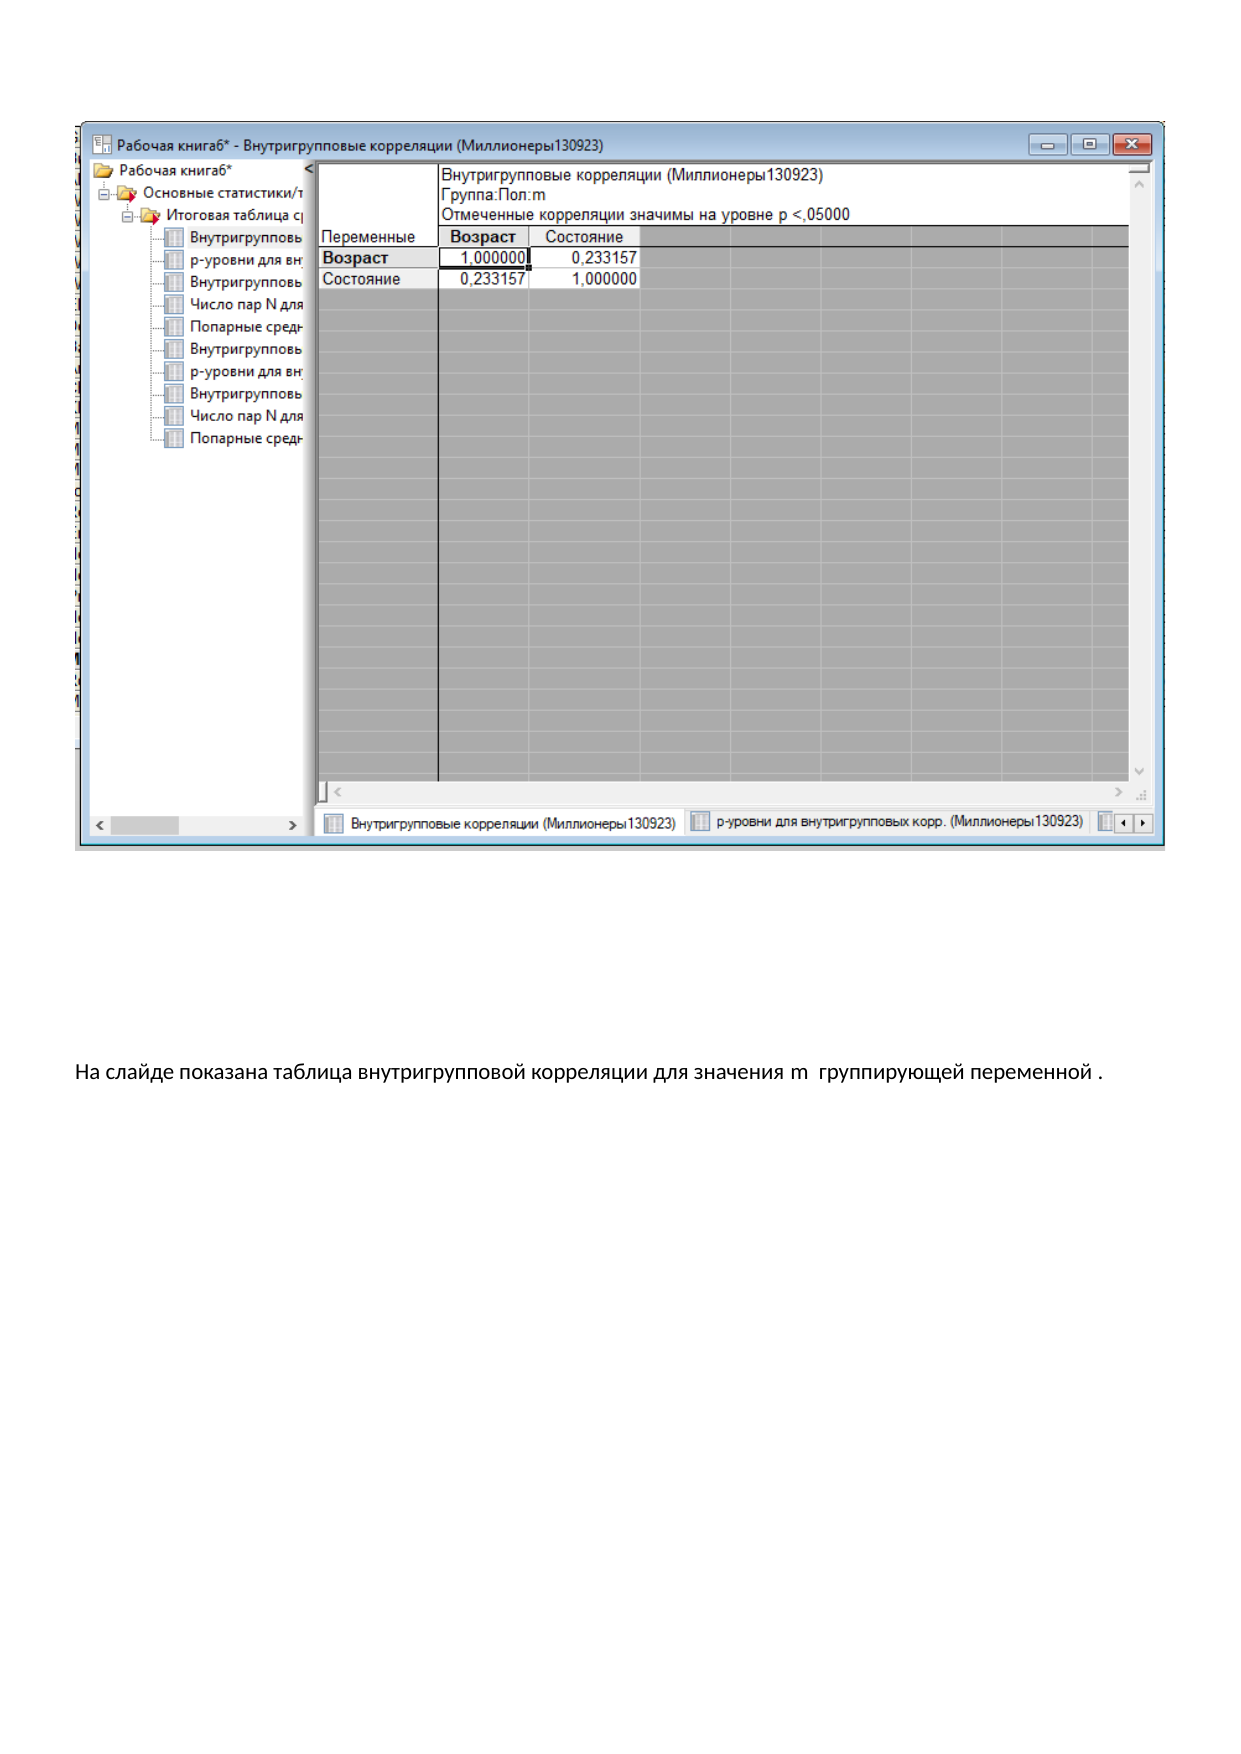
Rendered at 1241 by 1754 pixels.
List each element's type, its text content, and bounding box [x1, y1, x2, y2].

picture [75, 121, 1166, 851]
text На слайде показана таблица внутригрупповой корреляции для значения m группирующей переменной . [75, 1057, 1165, 1085]
